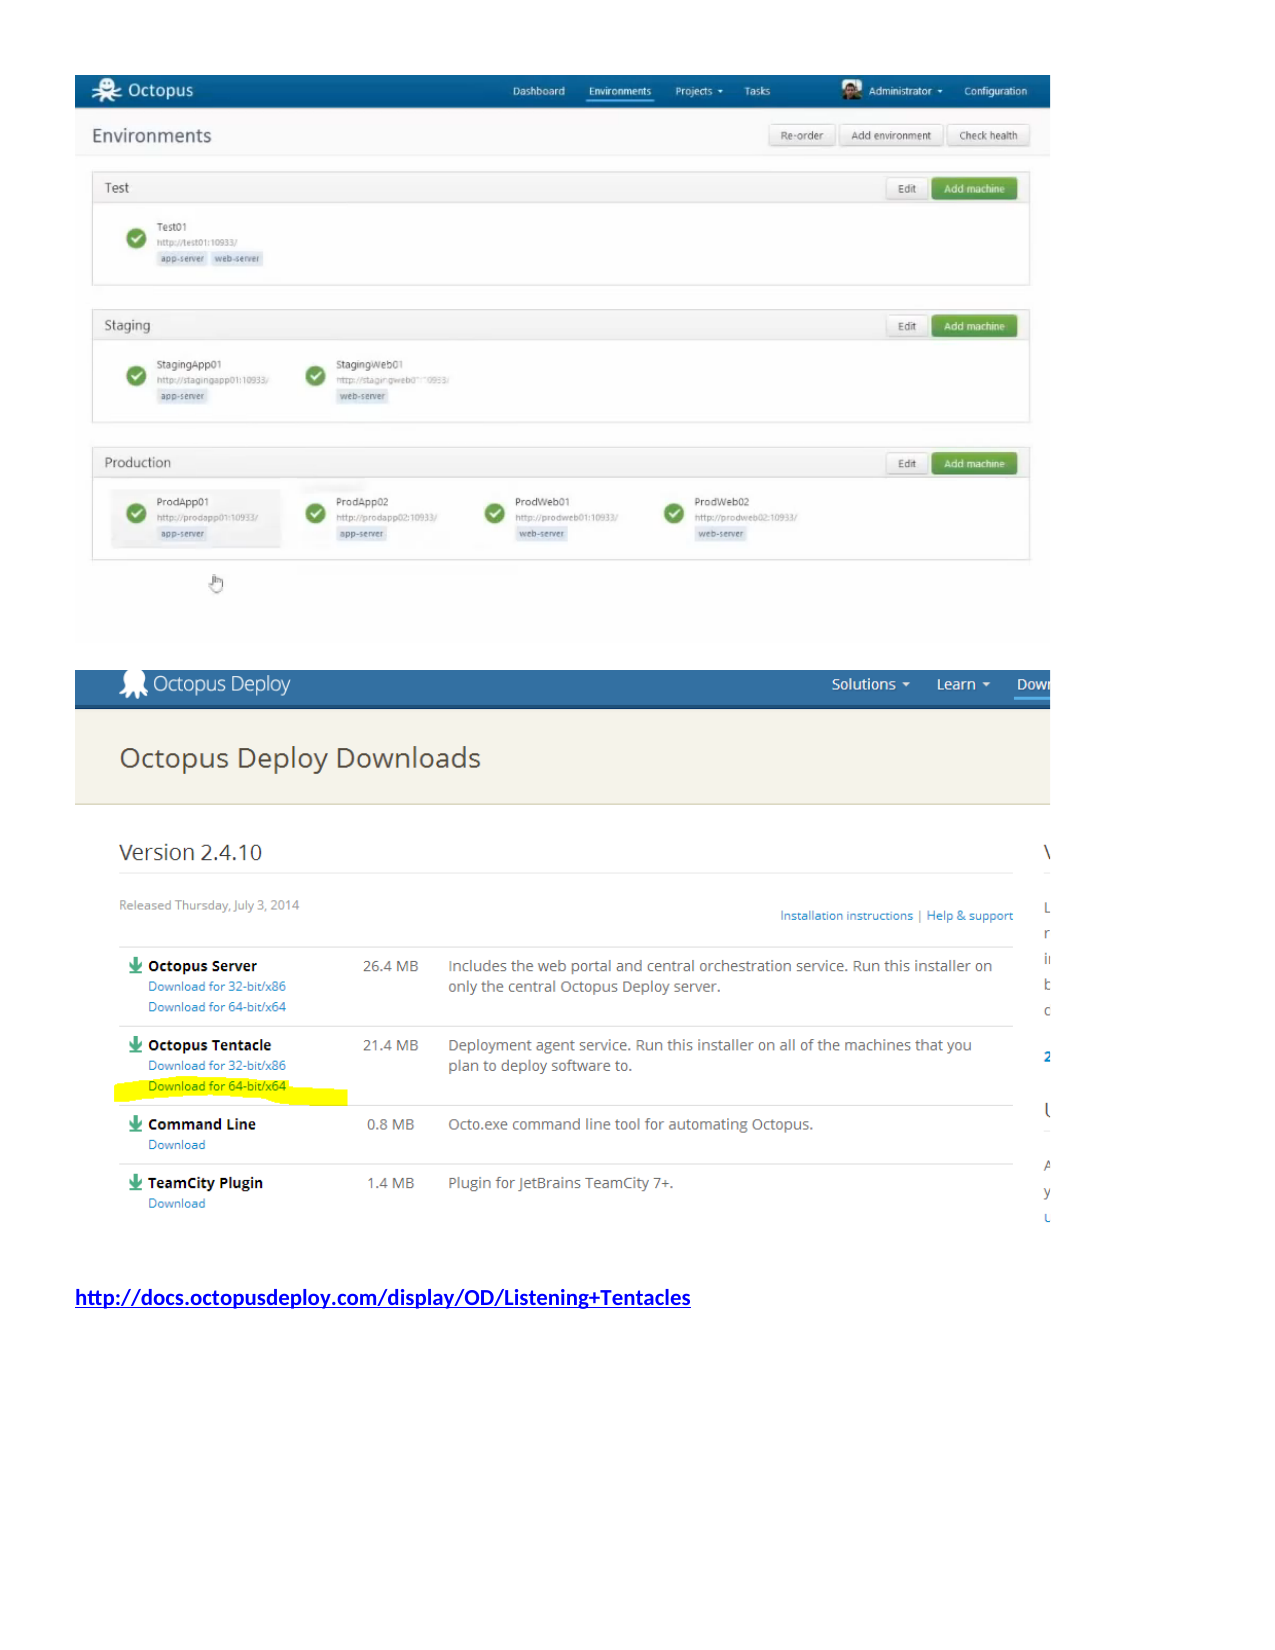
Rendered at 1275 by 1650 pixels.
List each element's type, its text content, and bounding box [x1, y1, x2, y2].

picture [75, 670, 1050, 1255]
picture [75, 75, 1050, 643]
text http://docs.octopusdeploy.com/display/OD/Listening+Tentacles [75, 1283, 1200, 1311]
